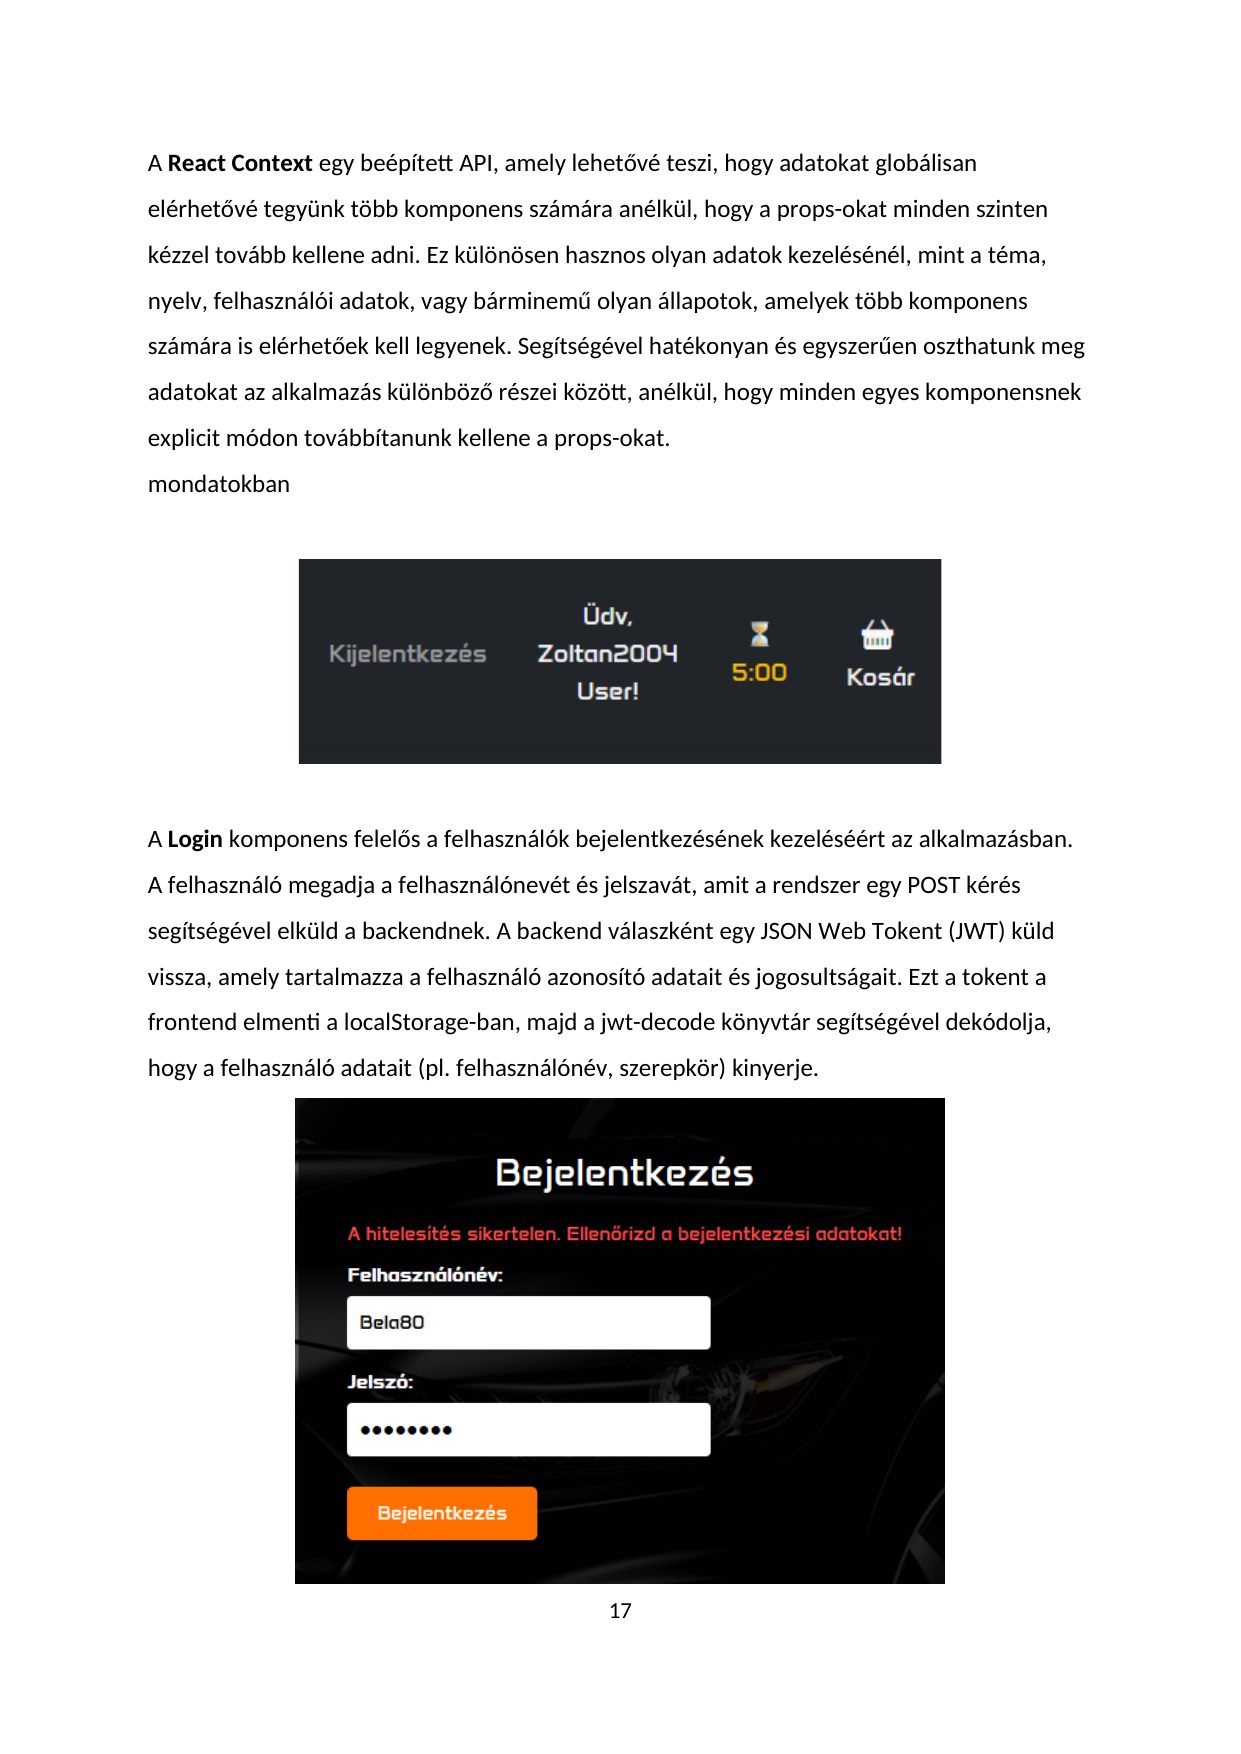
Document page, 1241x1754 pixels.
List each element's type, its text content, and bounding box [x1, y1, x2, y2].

text mondatokban [148, 468, 1093, 498]
text A React Context egy beépített API, amely lehetővé teszi, hogy adatokat globálisan elérhetővé tegyünk több komponens számára anélkül, hogy a props-okat minden szinten kézzel tovább kellene adni. Ez különösen hasznos olyan adatok kezelésénél, mint a téma, nyelv, felhasználói adatok, vagy bárminemű olyan állapotok, amelyek több komponens számára is elérhetőek kell legyenek. Segítségével hatékonyan és egyszerűen oszthatunk meg adatokat az alkalmazás különböző részei között, anélkül, hogy minden egyes komponensnek explicit módon továbbítanunk kellene a props-okat. [148, 148, 1093, 452]
picture [295, 1098, 945, 1584]
picture [298, 559, 942, 764]
text A Login komponens felelős a felhasználók bejelentkezésének kezeléséért az alkalmazásban. A felhasználó megadja a felhasználónevét és jelszavát, amit a rendszer egy POST kérés segítségével elküld a backendnek. A backend válaszként egy JSON Web Tokent (JWT) küld vissza, amely tartalmazza a felhasználó azonosító adatait és jogosultságait. Ezt a tokent a frontend elmenti a localStorage-ban, majd a jwt-decode könyvtár segítségével dekódolja, hogy a felhasználó adatait (pl. felhasználónév, szerepkör) kinyerje. [148, 778, 1093, 1083]
